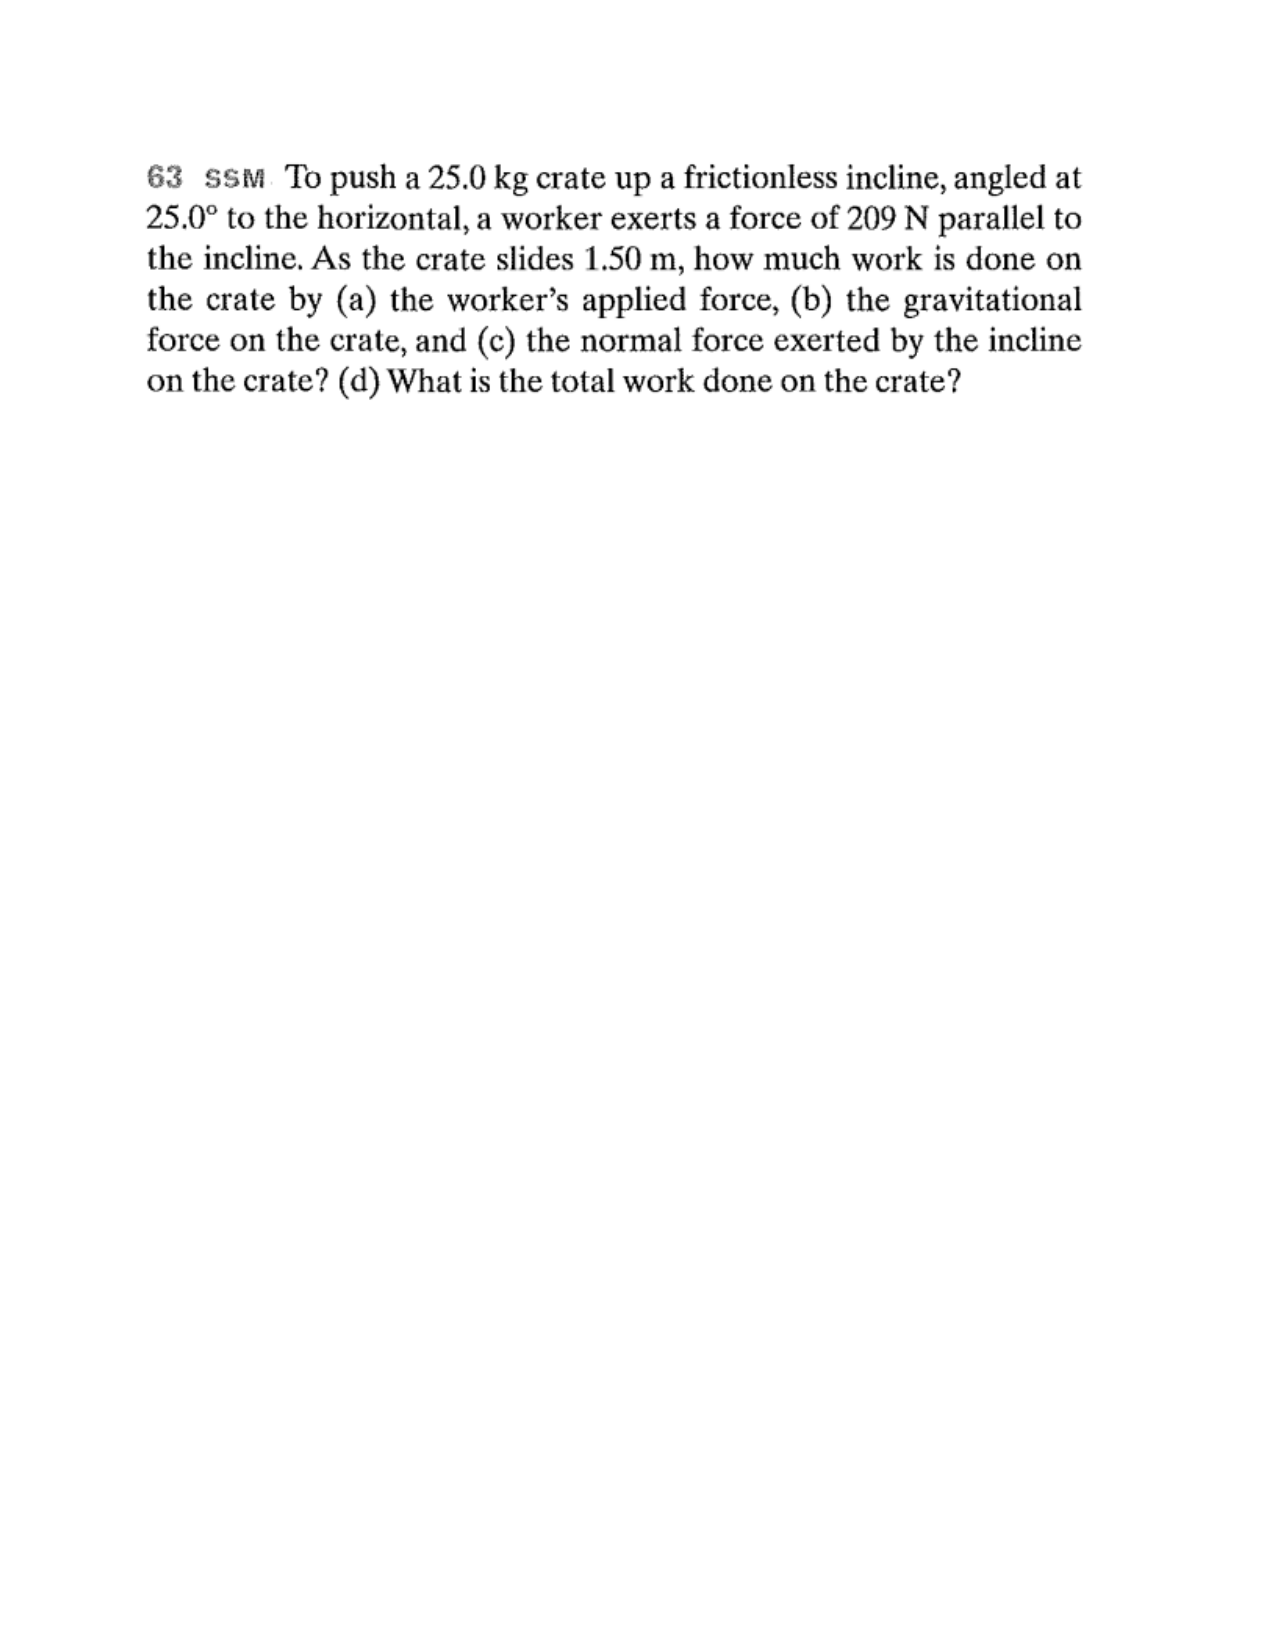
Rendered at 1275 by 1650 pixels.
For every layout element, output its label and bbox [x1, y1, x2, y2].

picture [135, 150, 1089, 411]
